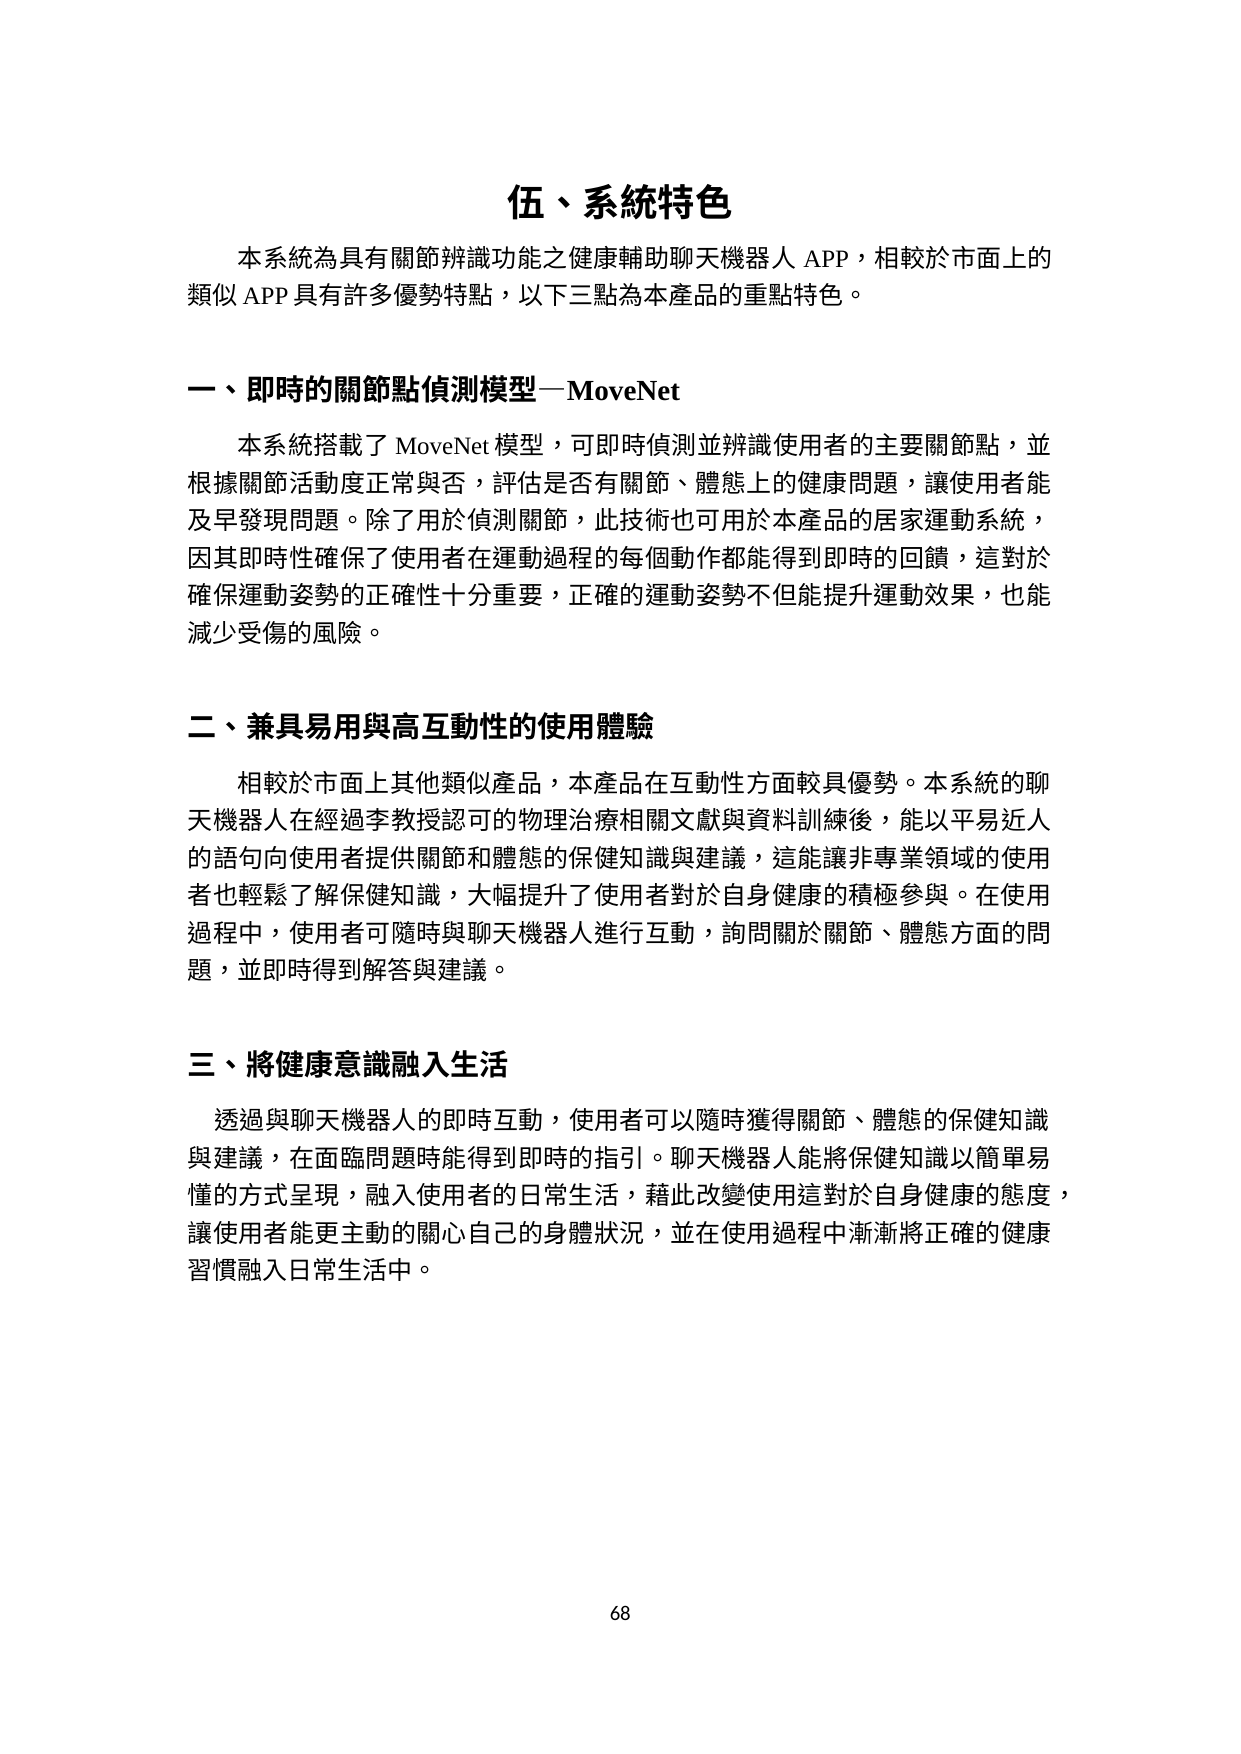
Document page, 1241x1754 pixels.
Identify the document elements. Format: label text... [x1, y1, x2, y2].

text 三、將健康意識融入生活 [187, 1025, 1053, 1100]
text 相較於市面上其他類似產品，本產品在互動性方面較具優勢。本系統的聊天機器人在經過李教授認可的物理治療相關文獻與資料訓練後，能以平易近人的語句向使用者提供關節和體態的保健知識與建議，這能讓非專業領域的使用者也輕鬆了解保健知識，大幅提升了使用者對於自身健康的積極參與。在使用過程中，使用者可隨時與聊天機器人進行互動，詢問關於關節、體態方面的問題，並即時得到解答與建議。 [187, 762, 1053, 987]
text 二、兼具易用與高互動性的使用體驗 [187, 687, 1053, 762]
text 透過與聊天機器人的即時互動，使用者可以隨時獲得關節、體態的保健知識與建議，在面臨問題時能得到即時的指引。聊天機器人能將保健知識以簡單易懂的方式呈現，融入使用者的日常生活，藉此改變使用這對於自身健康的態度，讓使用者能更主動的關心自己的身體狀況，並在使用過程中漸漸將正確的健康習慣融入日常生活中。 [187, 1100, 1053, 1287]
text 本系統為具有關節辨識功能之健康輔助聊天機器人APP，相較於市面上的類似APP具有許多優勢特點，以下三點為本產品的重點特色。 [187, 237, 1053, 312]
text 一、即時的關節點偵測模型—MoveNet [187, 350, 1053, 425]
text 伍、系統特色 [187, 162, 1053, 237]
text 本系統搭載了MoveNet模型，可即時偵測並辨識使用者的主要關節點，並根據關節活動度正常與否，評估是否有關節、體態上的健康問題，讓使用者能及早發現問題。除了用於偵測關節，此技術也可用於本產品的居家運動系統，因其即時性確保了使用者在運動過程的每個動作都能得到即時的回饋，這對於確保運動姿勢的正確性十分重要，正確的運動姿勢不但能提升運動效果，也能減少受傷的風險。 [187, 425, 1053, 650]
